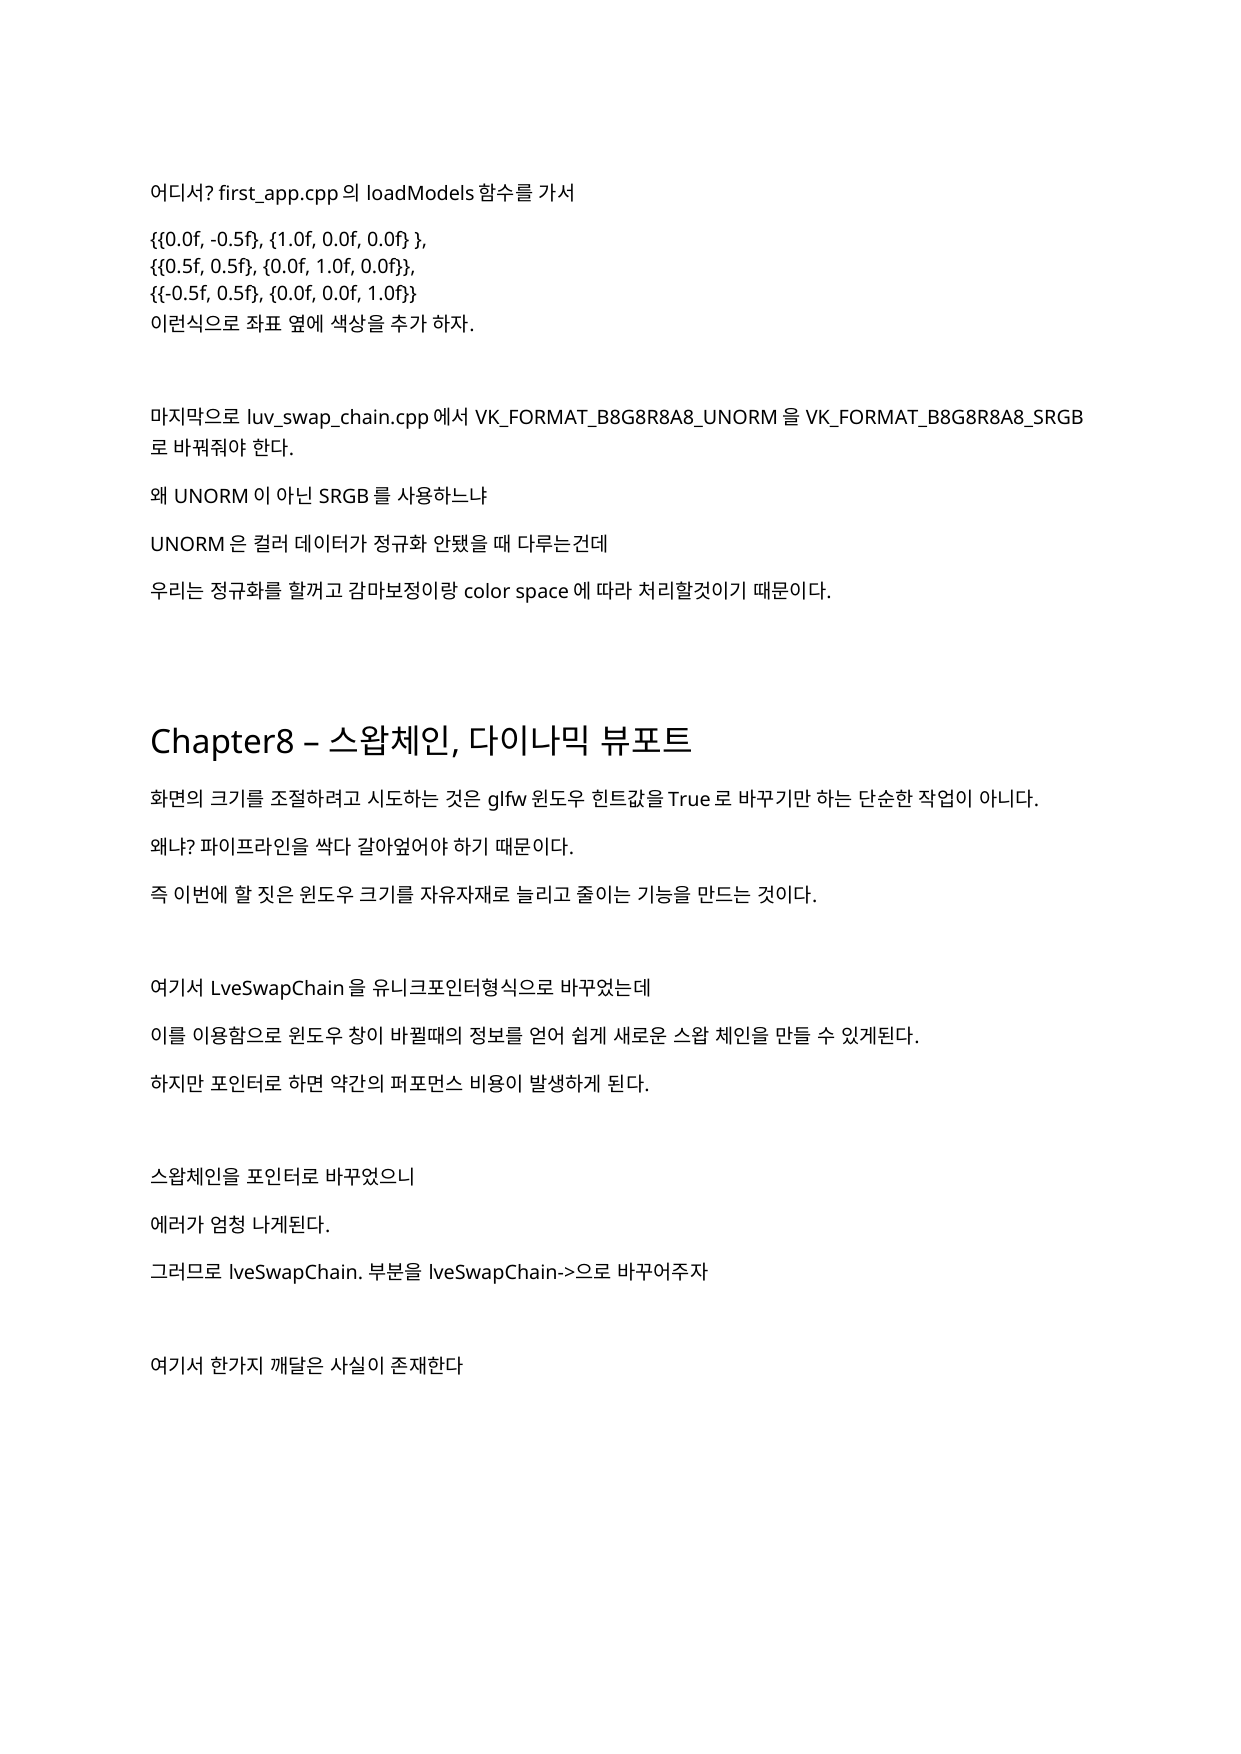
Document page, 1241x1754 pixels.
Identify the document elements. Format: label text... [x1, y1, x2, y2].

text 이를 이용함으로 윈도우 창이 바뀔때의 정보를 얻어 쉽게 새로운 스왑 체인을 만들 수 있게된다. [150, 1020, 1090, 1049]
text 여기서 LveSwapChain을 유니크포인터형식으로 바꾸었는데 [150, 973, 1090, 1001]
text 우리는 정규화를 할꺼고 감마보정이랑 color space에 따라 처리할것이기 때문이다. [150, 576, 1090, 604]
text 하지만 포인터로 하면 약간의 퍼포먼스 비용이 발생하게 된다. [150, 1068, 1090, 1097]
text {{-0.5f, 0.5f}, {0.0f, 0.0f, 1.0f}} 이런식으로 좌표 옆에 색상을 추가 하자. [150, 279, 1090, 337]
text {{0.5f, 0.5f}, {0.0f, 1.0f, 0.0f}}, [150, 252, 1090, 279]
text 스왑체인을 포인터로 바꾸었으니 [150, 1162, 1090, 1190]
text 마지막으로 luv_swap_chain.cpp에서 VK_FORMAT_B8G8R8A8_UNORM을 VK_FORMAT_B8G8R8A8_SRGB로 바꿔줘야 한다. [150, 402, 1090, 461]
text 즉 이번에 할 짓은 윈도우 크기를 자유자재로 늘리고 줄이는 기능을 만드는 것이다. [150, 879, 1090, 908]
text 왜 UNORM이 아닌 SRGB를 사용하느냐 [150, 480, 1090, 509]
text 여기서 한가지 깨달은 사실이 존재한다 [150, 1350, 1090, 1379]
text 그러므로 lveSwapChain. 부분을 lveSwapChain->으로 바꾸어주자 [150, 1257, 1090, 1286]
text 화면의 크기를 조절하려고 시도하는 것은 glfw윈도우 힌트값을True로 바꾸기만 하는 단순한 작업이 아니다. [150, 784, 1090, 813]
text Chapter8 – 스왑체인, 다이나믹 뷰포트 [150, 715, 1090, 763]
text 어디서? first_app.cpp의 loadModels함수를 가서 [150, 177, 1090, 206]
text {{0.0f, -0.5f}, {1.0f, 0.0f, 0.0f} }, [150, 225, 1090, 252]
text UNORM은 컬러 데이터가 정규화 안됐을 때 다루는건데 [150, 528, 1090, 557]
text 왜냐? 파이프라인을 싹다 갈아엎어야 하기 때문이다. [150, 832, 1090, 860]
text 에러가 엄청 나게된다. [150, 1209, 1090, 1238]
